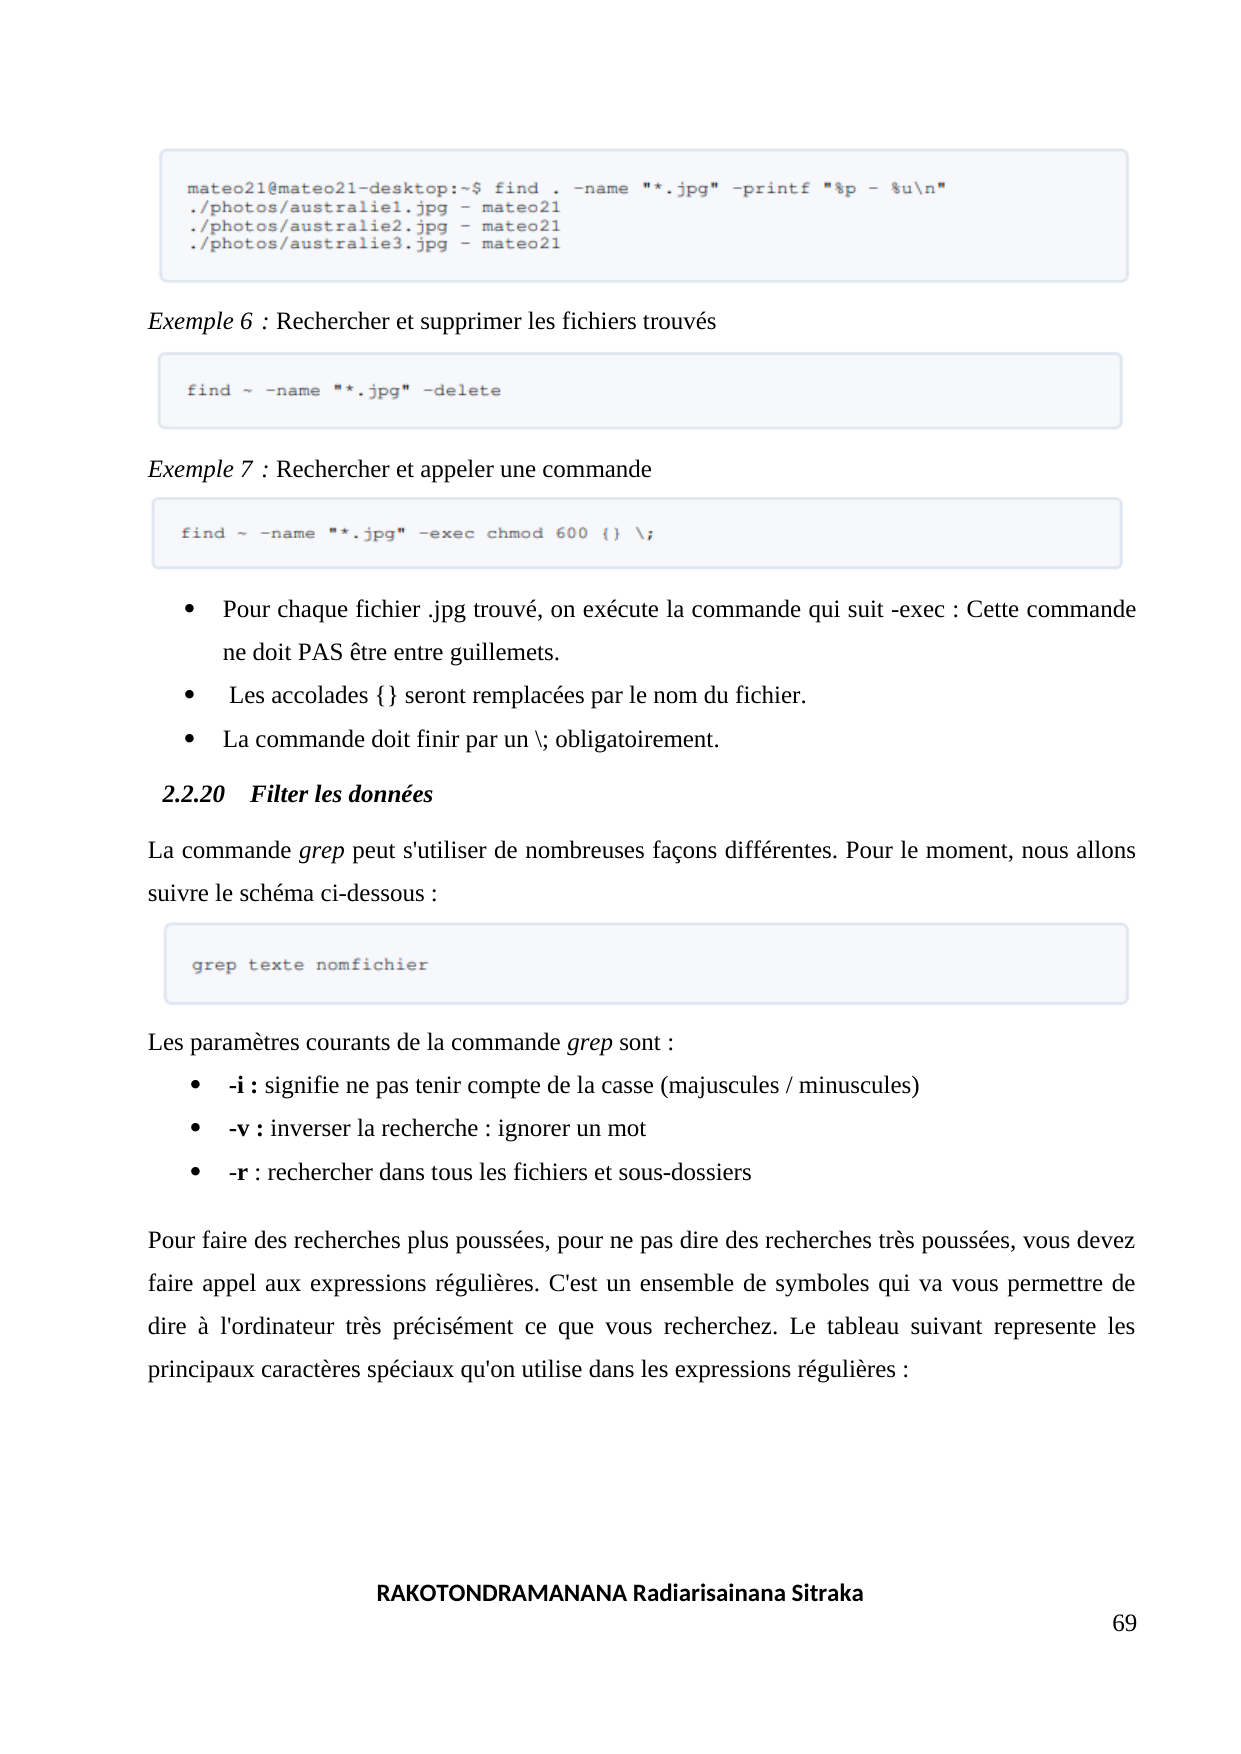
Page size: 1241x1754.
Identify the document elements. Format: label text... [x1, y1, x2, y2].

picture [147, 147, 1137, 292]
list Pour chaque fichier .jpg trouvé, on exécute la commande qui suit -exec : Cette commande ne doit PAS être entre guillemets. [185, 594, 1137, 666]
text Exemple 7 : Rechercher et appeler une commande [148, 454, 1137, 483]
text Pour faire des recherches plus poussées, pour ne pas dire des recherches très poussées, vous devez faire appel aux expressions régulières. C'est un ensemble de symboles qui va vous permettre de dire à l'ordinateur très précisément ce que vous recherchez. Le tableau suivant represente les principaux caractères spéciaux qu'on utilise dans les expressions régulières : [148, 1225, 1137, 1383]
text Les paramètres courants de la commande grep sont : [148, 1027, 1137, 1056]
list -r : rechercher dans tous les fichiers et sous-dossiers [191, 1157, 1137, 1185]
list -i : signifie ne pas tenir compte de la casse (majuscules / minuscules) [191, 1070, 1137, 1099]
list -v : inverser la recherche : ignorer un mot [191, 1113, 1137, 1142]
text La commande grep peut s'utiliser de nombreuses façons différentes. Pour le moment, nous allons suivre le schéma ci-dessous : [148, 835, 1137, 907]
picture [147, 348, 1137, 440]
text Exemple 6 : Rechercher et supprimer les fichiers trouvés [148, 306, 1137, 334]
list La commande doit finir par un \; obligatoirement. [185, 724, 1137, 752]
list Les accolades {} seront remplacées par le nom du fichier. [185, 681, 1137, 709]
picture [147, 921, 1137, 1013]
subtitle Filter les données [162, 779, 1137, 808]
picture [147, 497, 1137, 580]
